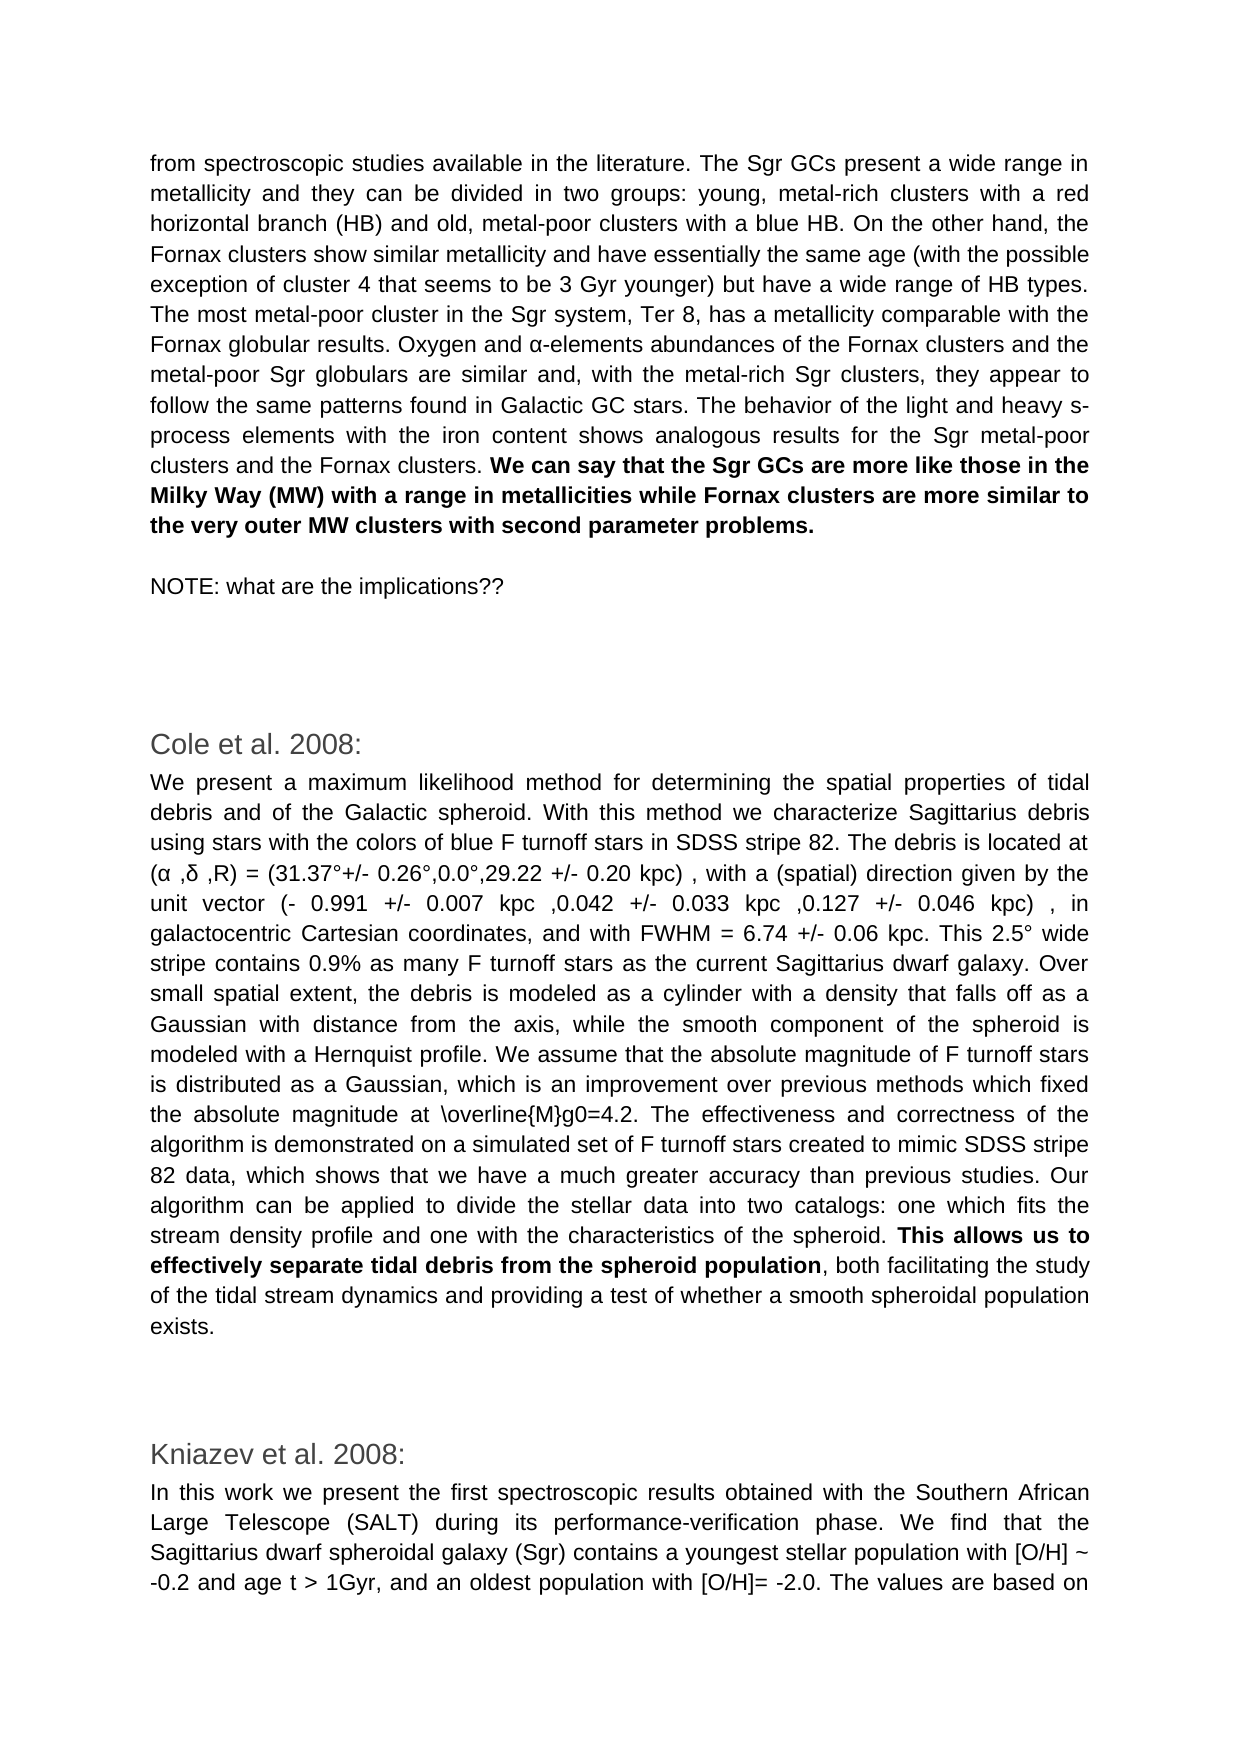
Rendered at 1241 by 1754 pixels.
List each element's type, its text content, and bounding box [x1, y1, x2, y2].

text We present a maximum likelihood method for determining the spatial properties of tidal debris and of the Galactic spheroid. With this method we characterize Sagittarius debris using stars with the colors of blue F turnoff stars in SDSS stripe 82. The debris is located at (α ,δ ,R) = (31.37°+/- 0.26°,0.0°,29.22 +/- 0.20 kpc) , with a (spatial) direction given by the unit vector (- 0.991 +/- 0.007 kpc ,0.042 +/- 0.033 kpc ,0.127 +/- 0.046 kpc) , in galactocentric Cartesian coordinates, and with FWHM = 6.74 +/- 0.06 kpc. This 2.5° wide stripe contains 0.9% as many F turnoff stars as the current Sagittarius dwarf galaxy. Over small spatial extent, the debris is modeled as a cylinder with a density that falls off as a Gaussian with distance from the axis, while the smooth component of the spheroid is modeled with a Hernquist profile. We assume that the absolute magnitude of F turnoff stars is distributed as a Gaussian, which is an improvement over previous methods which fixed the absolute magnitude at \overline{M}g0=4.2. The effectiveness and correctness of the algorithm is demonstrated on a simulated set of F turnoff stars created to mimic SDSS stripe 82 data, which shows that we have a much greater accuracy than previous studies. Our algorithm can be applied to divide the stellar data into two catalogs: one which fits the stream density profile and one with the characteristics of the spheroid. This allows us to effectively separate tidal debris from the spheroid population, both facilitating the study of the tidal stream dynamics and providing a test of whether a smooth spheroidal population exists. [150, 769, 1090, 1339]
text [150, 1478, 1090, 1596]
subtitle Kniazev et al. 2008: [150, 1437, 1090, 1470]
text NOTE: what are the implications?? [150, 573, 1090, 599]
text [150, 150, 1090, 539]
subtitle Cole et al. 2008: [150, 727, 1090, 761]
